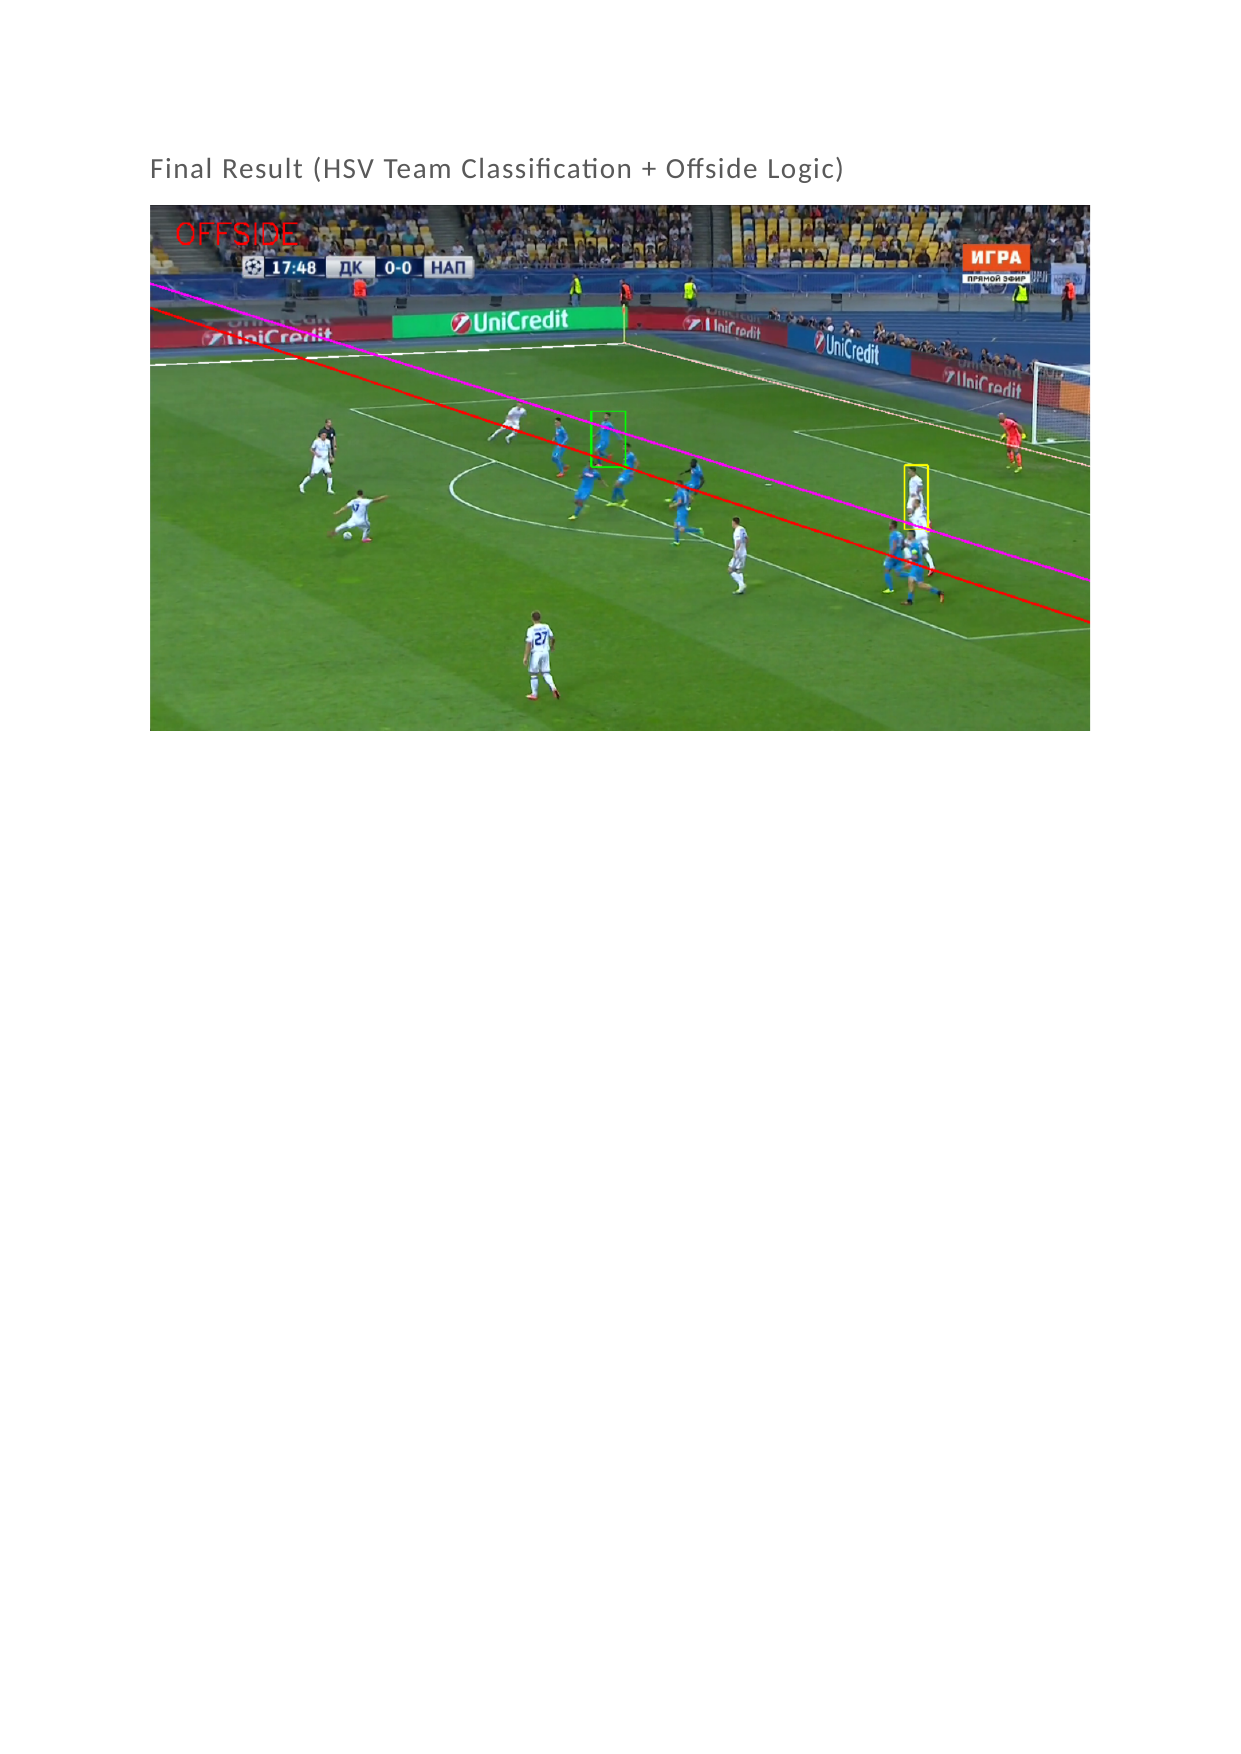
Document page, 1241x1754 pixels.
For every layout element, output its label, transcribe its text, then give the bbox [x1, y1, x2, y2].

picture [150, 205, 1091, 731]
subtitle Final Result (HSV Team Classification + Offside Logic) [150, 150, 1090, 186]
